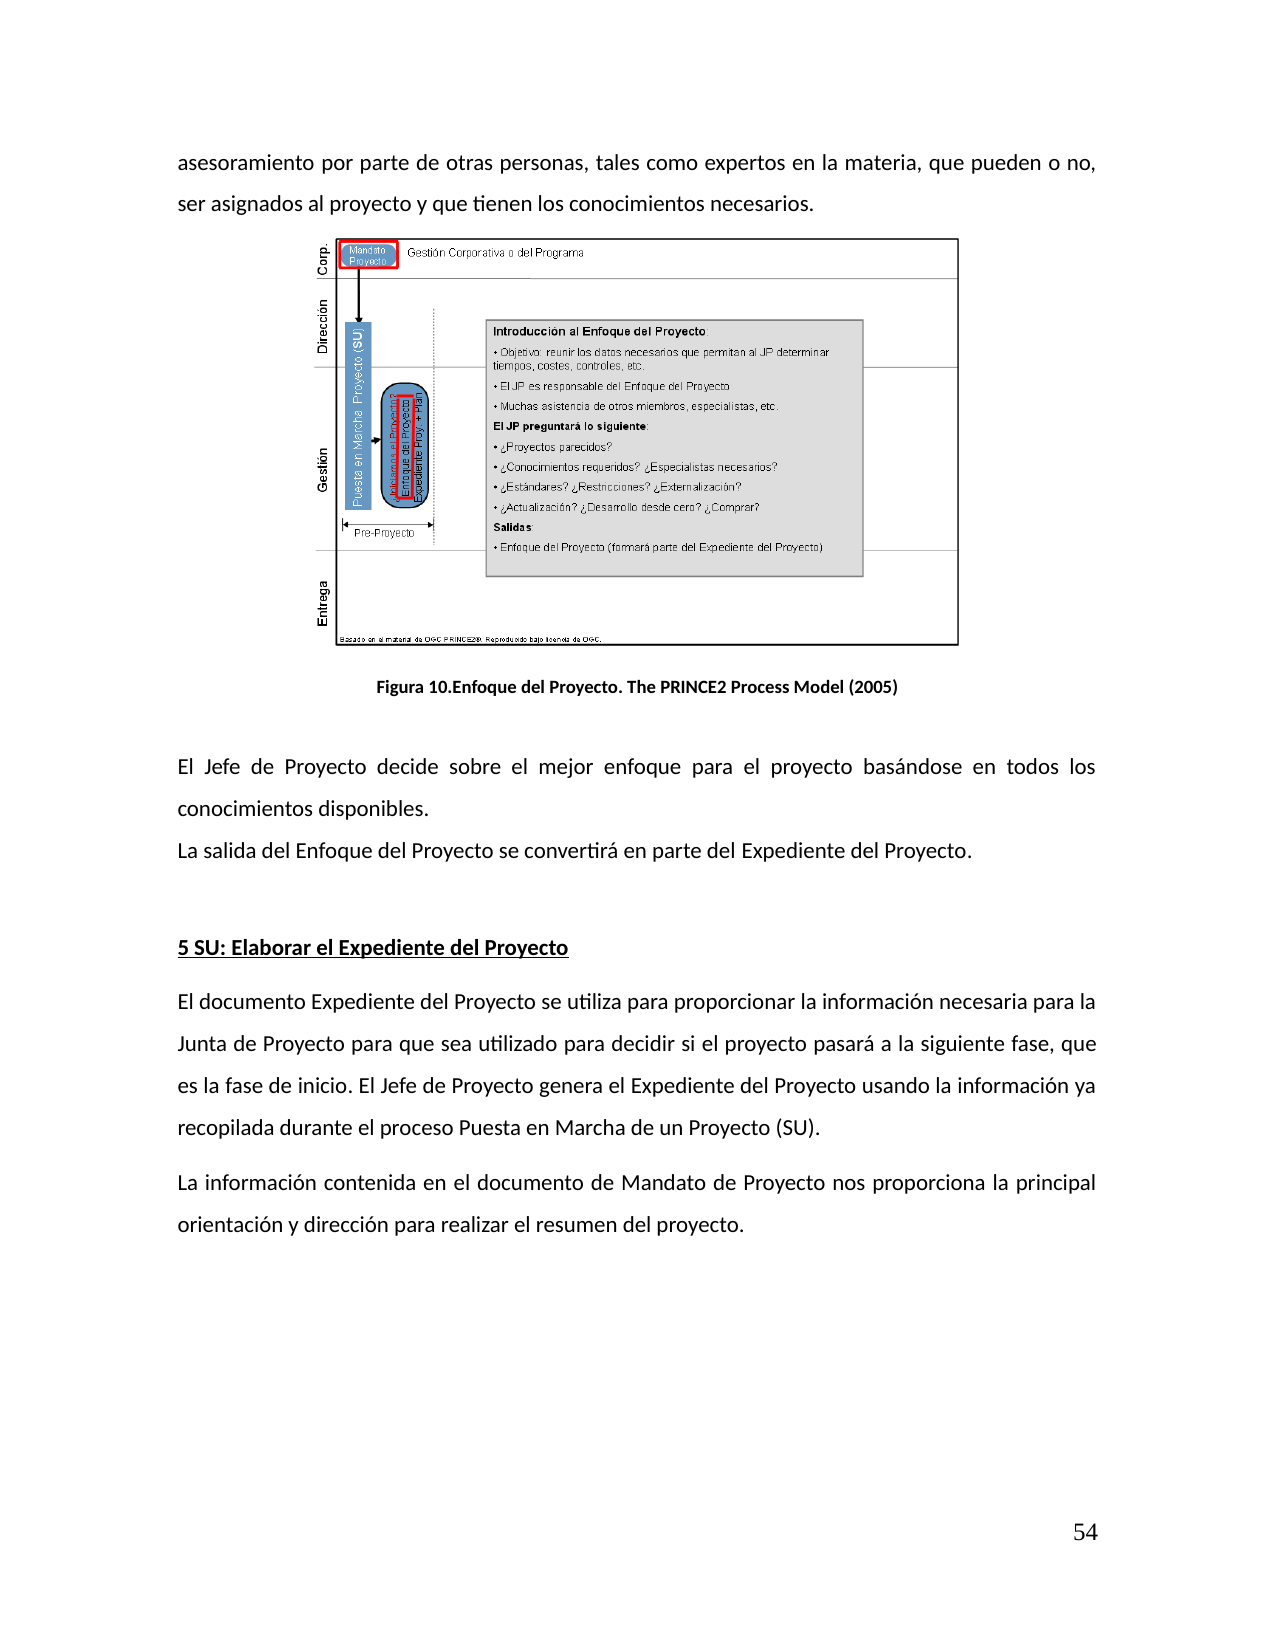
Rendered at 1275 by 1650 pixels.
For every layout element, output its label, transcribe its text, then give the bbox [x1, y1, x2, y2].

text 5 SU: Elaborar el Expediente del Proyecto [177, 933, 1098, 961]
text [177, 148, 1098, 218]
text El Jefe de Proyecto decide sobre el mejor enfoque para el proyecto basándose en todos los conocimientos disponibles. [177, 752, 1098, 822]
text La información contenida en el documento de Mandato de Proyecto nos proporciona la principal orientación y dirección para realizar el resumen del proyecto. [177, 1168, 1098, 1238]
text La salida del Enfoque del Proyecto se convertirá en parte del Expediente del Proyecto. [177, 836, 1098, 864]
text Figura 10.Enfoque del Proyecto. The PRINCE2 Process Model (2005) [177, 675, 1098, 698]
text El documento Expediente del Proyecto se utiliza para proporcionar la información necesaria para la Junta de Proyecto para que sea utilizado para decidir si el proyecto pasará a la siguiente fase, que es la fase de inicio. El Jefe de Proyecto genera el Expediente del Proyecto usando la información ya recopilada durante el proceso Puesta en Marcha de un Proyecto (SU). [177, 987, 1098, 1141]
